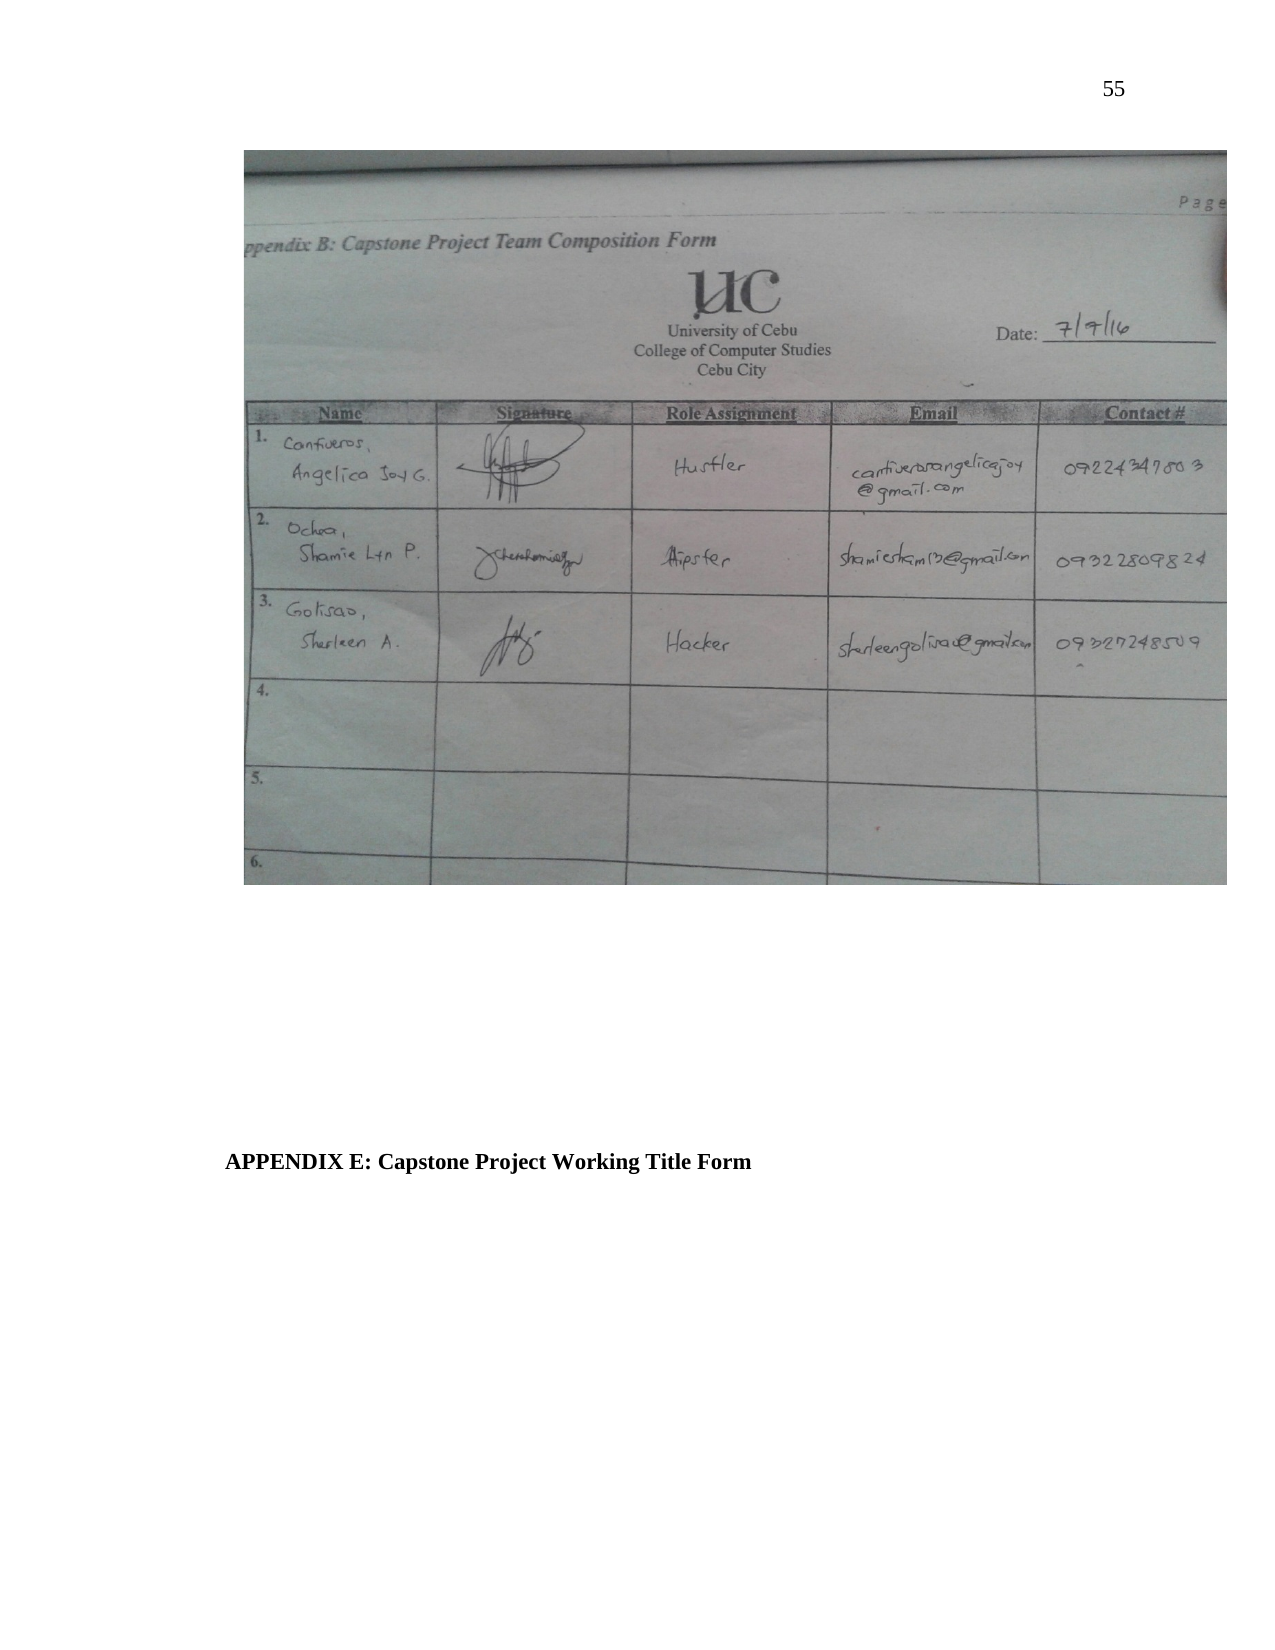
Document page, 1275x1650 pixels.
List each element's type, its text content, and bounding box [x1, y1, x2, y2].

picture [243, 150, 1227, 885]
text APPENDIX E: Capstone Project Working Title Form [225, 1148, 1125, 1175]
